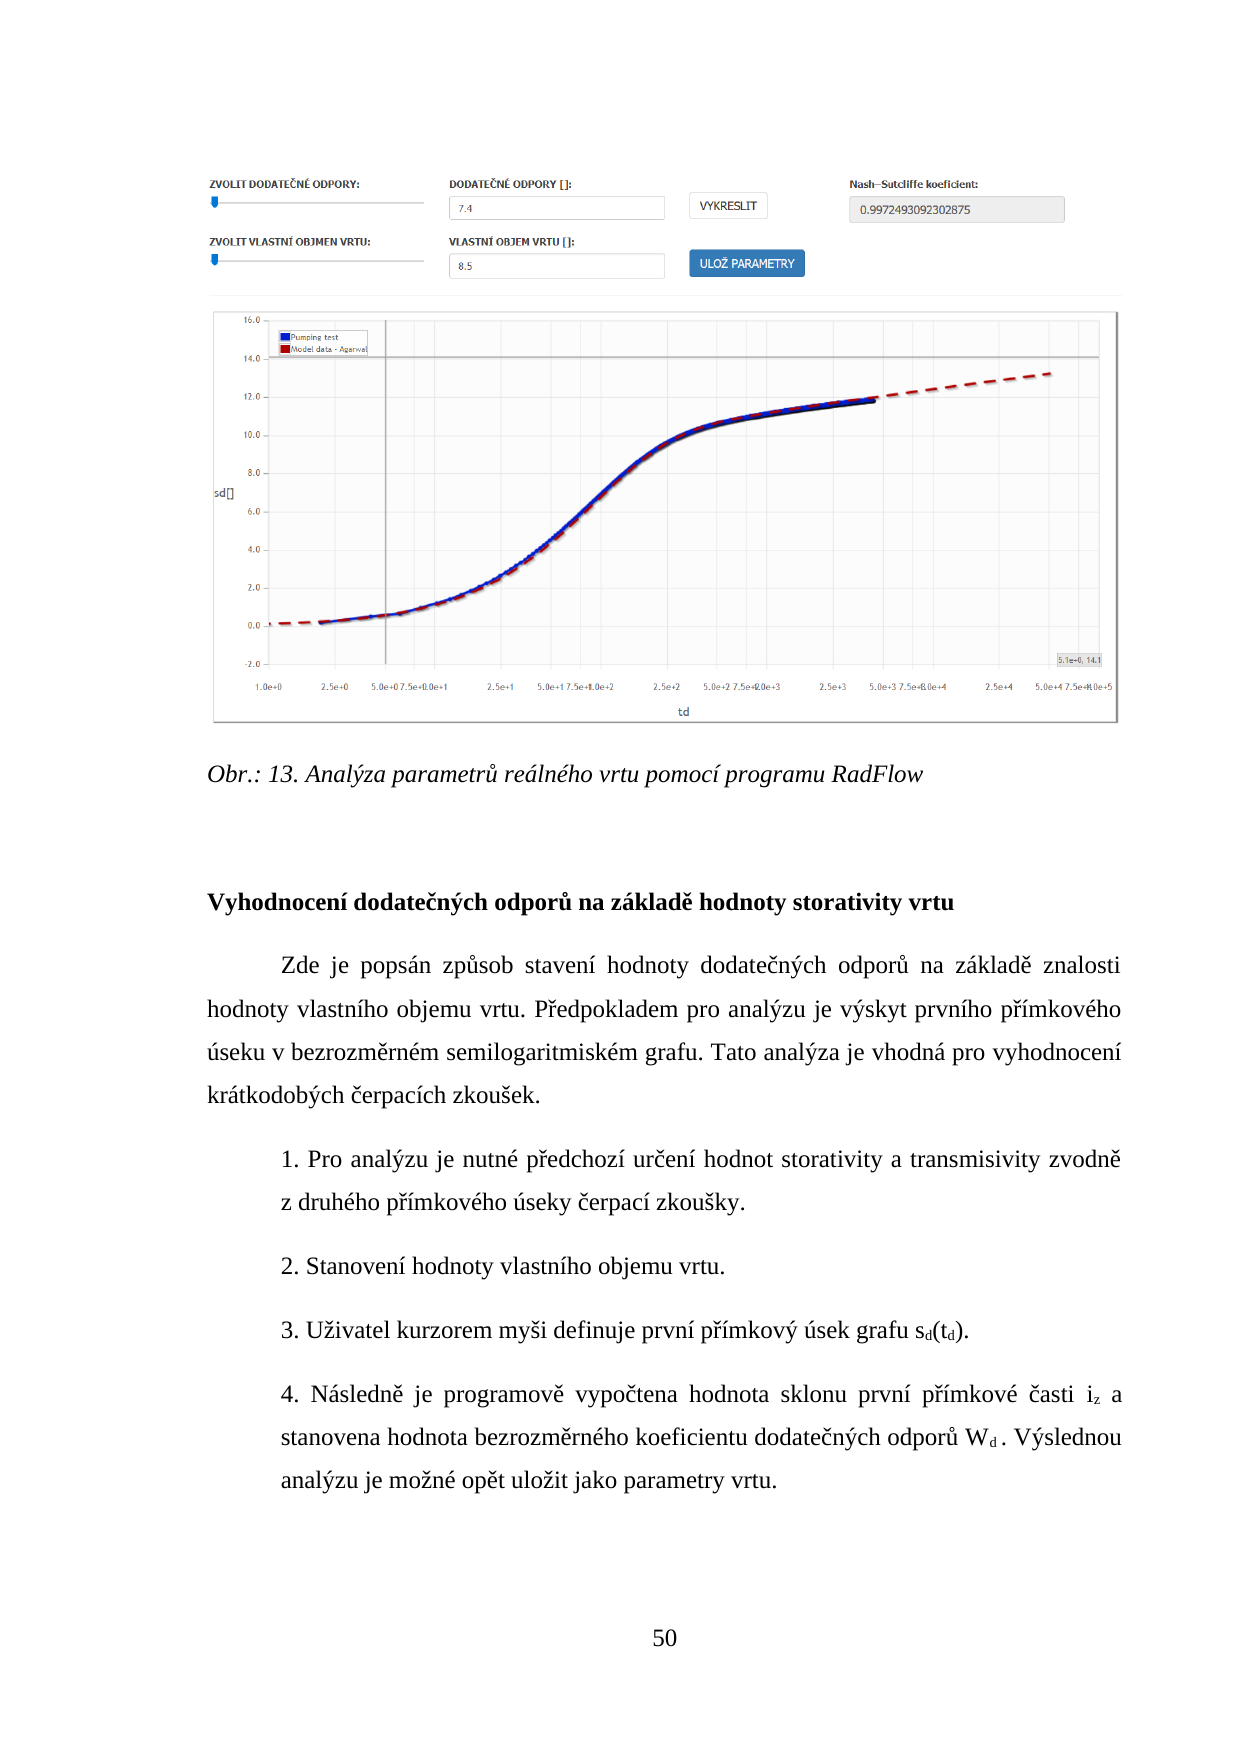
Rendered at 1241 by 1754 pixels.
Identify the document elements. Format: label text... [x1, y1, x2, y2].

text Zde je popsán způsob stavení hodnoty dodatečných odporů na základě znalosti hodnoty vlastního objemu vrtu. Předpokladem pro analýzu je výskyt prvního přímkového úseku v bezrozměrném semilogaritmiském grafu. Tato analýza je vhodná pro vyhodnocení krátkodobých čerpacích zkoušek. [207, 951, 1122, 1109]
text Obr.: 13. Analýza parametrů reálného vrtu pomocí programu RadFlow [207, 759, 1122, 787]
picture [206, 177, 1123, 724]
text 2. Stanovení hodnoty vlastního objemu vrtu. [281, 1251, 1122, 1280]
text 1. Pro analýzu je nutné předchozí určení hodnot storativity a transmisivity zvodně z druhého přímkového úseky čerpací zkoušky. [281, 1144, 1122, 1216]
text Vyhodnocení dodatečných odporů na základě hodnoty storativity vrtu [207, 887, 1122, 915]
text 4. Následně je programově vypočtena hodnota sklonu první přímkové časti iz a stanovena hodnota bezrozměrného koeficientu dodatečných odporů Wd . Výslednou analýzu je možné opět uložit jako parametry vrtu. [281, 1379, 1122, 1494]
text 3. Uživatel kurzorem myši definuje první přímkový úsek grafu sd(td). [281, 1315, 1122, 1344]
